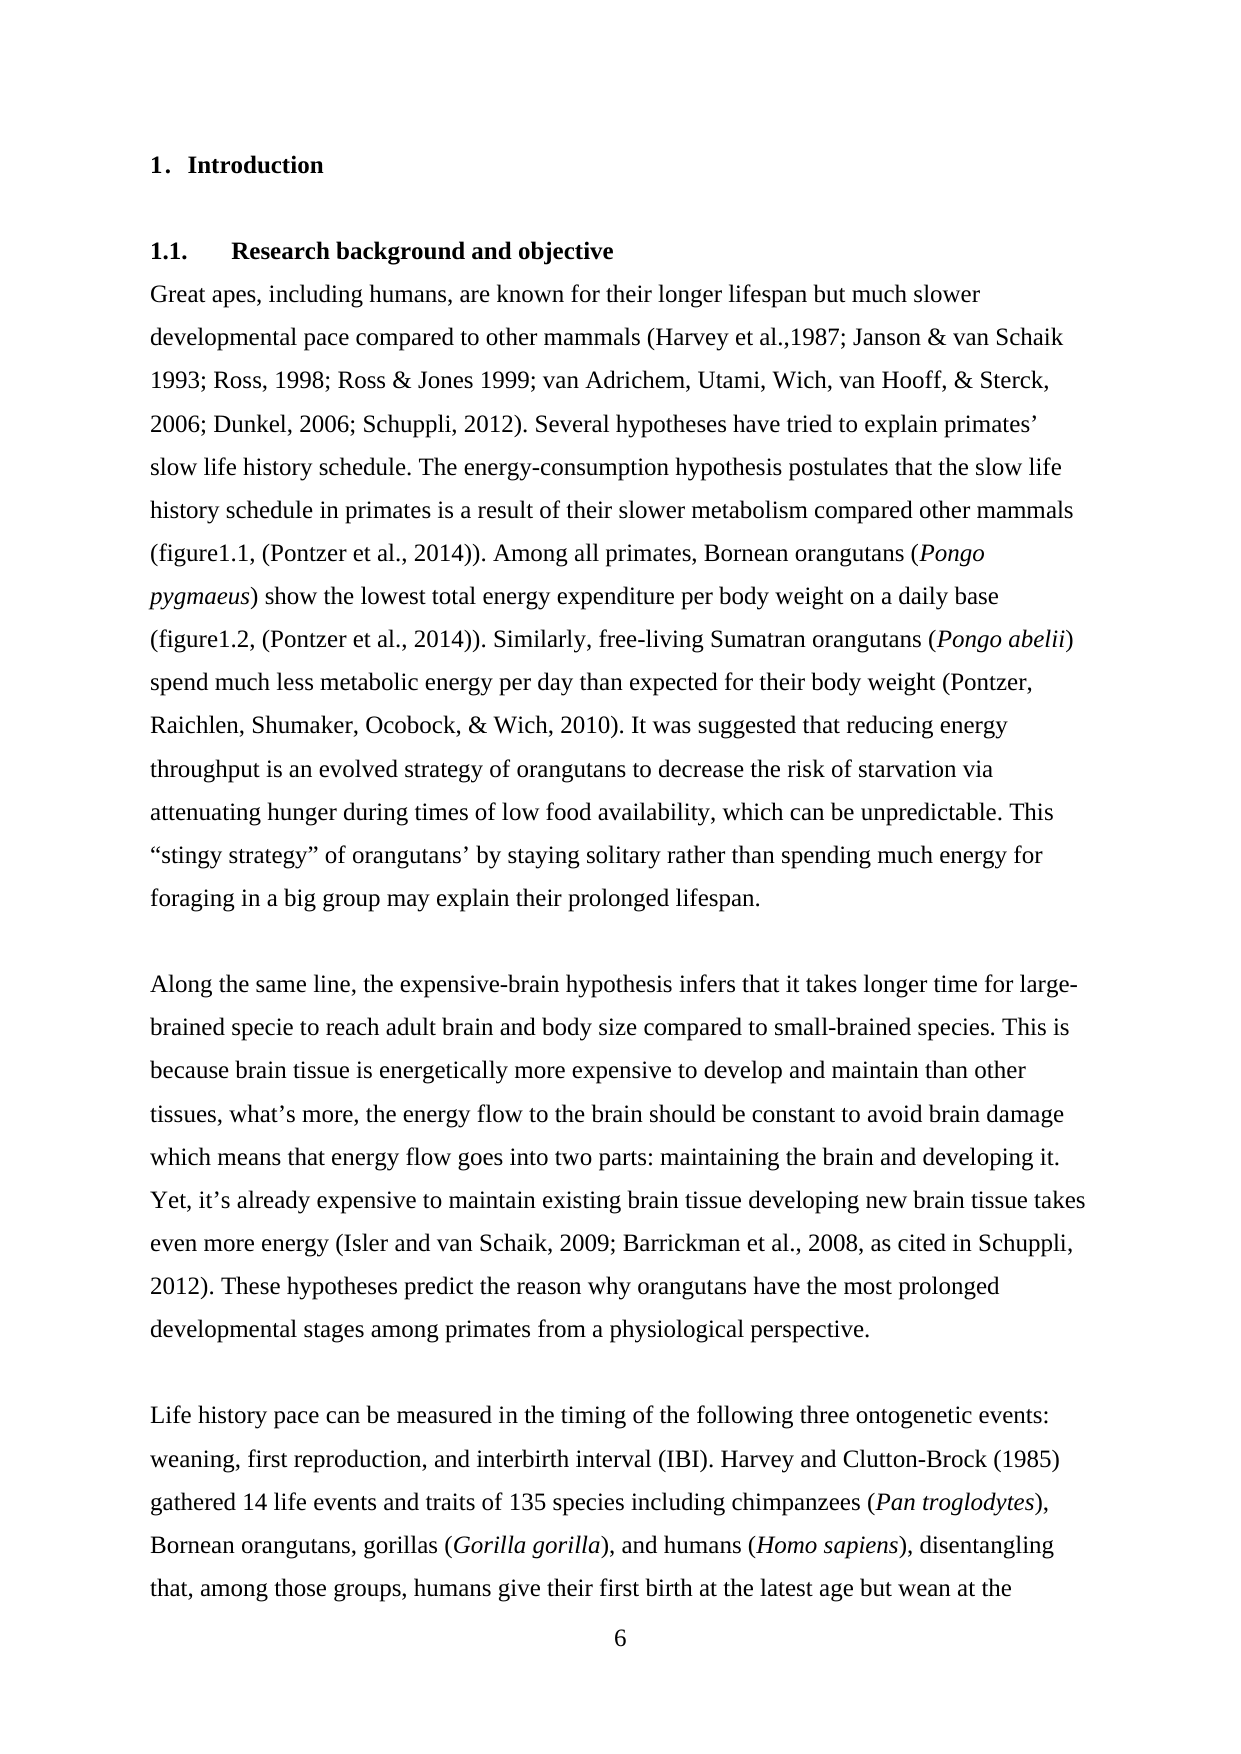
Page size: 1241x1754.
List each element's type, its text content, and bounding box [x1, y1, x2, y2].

text Along the same line, the expensive-brain hypothesis infers that it takes longer time for large-brained specie to reach adult brain and body size compared to small-brained species. This is because brain tissue is energetically more expensive to develop and maintain than other tissues, what’s more, the energy flow to the brain should be constant to avoid brain damage which means that energy flow goes into two parts: maintaining the brain and developing it. Yet, it’s already expensive to maintain existing brain tissue developing new brain tissue takes even more energy (Isler and van Schaik, 2009; Barrickman et al., 2008, as cited in Schuppli, 2012). These hypotheses predict the reason why orangutans have the most prolonged developmental stages among primates from a physiological perspective. [150, 969, 1090, 1343]
text Great apes, including humans, are known for their longer lifespan but much slower developmental pace compared to other mammals (Harvey et al.,1987; Janson & van Schaik 1993; Ross, 1998; Ross & Jones 1999; van Adrichem, Utami, Wich, van Hooff, & Sterck, 2006; Dunkel, 2006; Schuppli, 2012). Several hypotheses have tried to explain primates’ slow life history schedule. The energy-consumption hypothesis postulates that the slow life history schedule in primates is a result of their slower metabolism compared other mammals (figure1.1, (Pontzer et al., 2014)). Among all primates, Bornean orangutans (Pongo pygmaeus) show the lowest total energy expenditure per body weight on a daily base (figure1.2, (Pontzer et al., 2014)). Similarly, free-living Sumatran orangutans (Pongo abelii) spend much less metabolic energy per day than expected for their body weight (Pontzer, Raichlen, Shumaker, Ocobock, & Wich, 2010). It was suggested that reducing energy throughput is an evolved strategy of orangutans to decrease the risk of starvation via attenuating hunger during times of low food availability, which can be unpredictable. This “stingy strategy” of orangutans’ by staying solitary rather than spending much energy for foraging in a big group may explain their prolonged lifespan. [150, 279, 1090, 912]
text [150, 1401, 1090, 1602]
text Research background and objective [150, 236, 1090, 265]
text Introduction [150, 150, 1090, 179]
